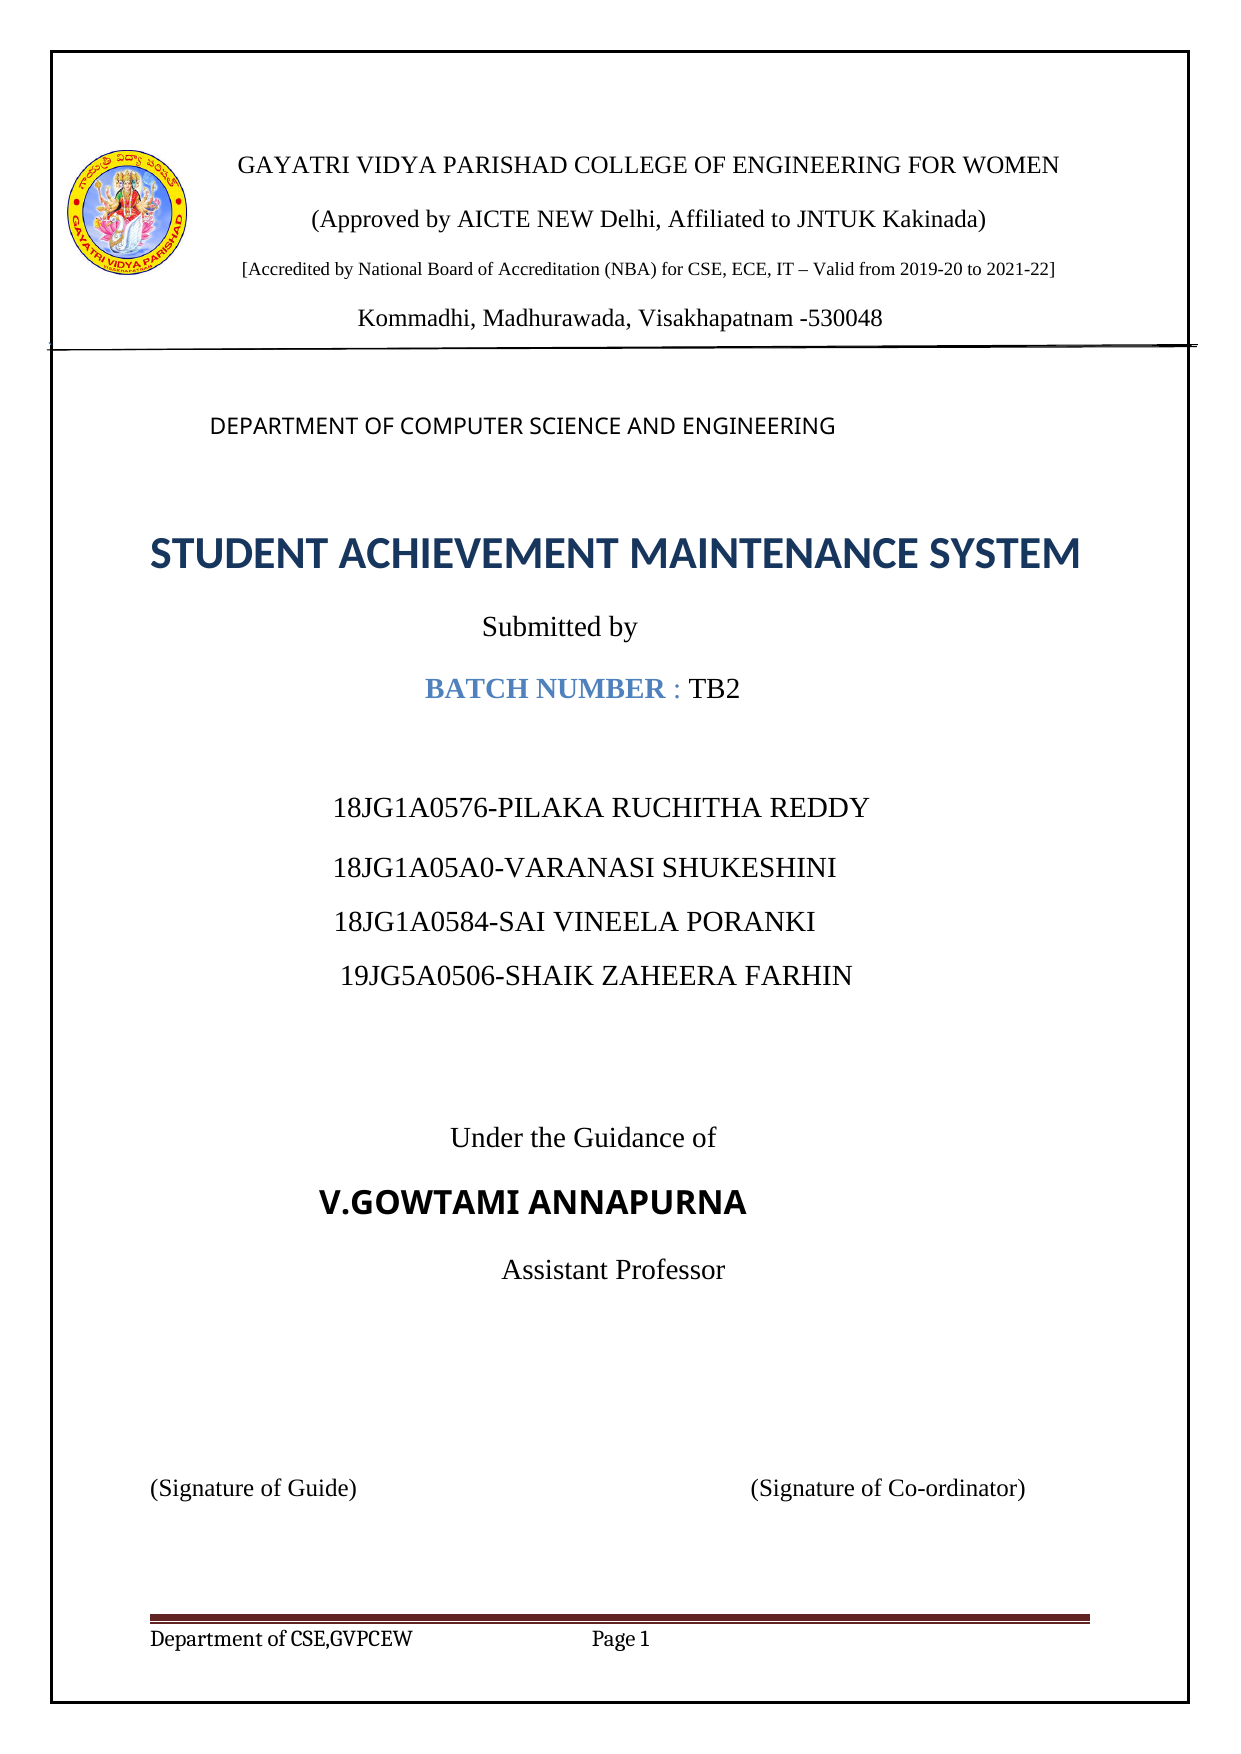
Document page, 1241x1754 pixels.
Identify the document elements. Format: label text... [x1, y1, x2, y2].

text STUDENT ACHIEVEMENT MAINTENANCE SYSTEM [150, 524, 1090, 580]
text Under the Guidance of [375, 1120, 1090, 1153]
text 18JG1A0576-PILAKA RUCHITHA REDDY [150, 790, 1090, 824]
text GAYATRI VIDYA PARISHAD COLLEGE OF ENGINEERING FOR WOMEN [189, 150, 1090, 179]
text DEPARTMENT OF COMPUTER SCIENCE AND ENGINEERING [150, 410, 1090, 441]
text [Accredited by National Board of Accreditation (NBA) for CSE, ECE, IT – Valid from 2019-20 to 2021-22] [150, 258, 1090, 279]
text Assistant Professor [375, 1252, 1090, 1286]
text BATCH NUMBER : TB2 [150, 672, 1090, 705]
text (Approved by AICTE NEW Delhi, Affiliated to JNTUK Kakinada) [189, 204, 1090, 233]
text 19JG5A0506-SHAIK ZAHEERA FARHIN [150, 958, 1090, 992]
picture [65, 150, 189, 277]
text Kommadhi, Madhurawada, Visakhapatnam -530048 [150, 303, 1090, 332]
text (Signature of Guide) (Signature of Co-ordinator) [150, 1473, 1090, 1502]
text Submitted by [150, 609, 1090, 642]
text V.GOWTAMI ANNAPURNA [150, 1179, 1090, 1224]
text 18JG1A0584-SAI VINEELA PORANKI [150, 904, 1090, 938]
text 18JG1A05A0-VARANASI SHUKESHINI [150, 850, 1090, 883]
